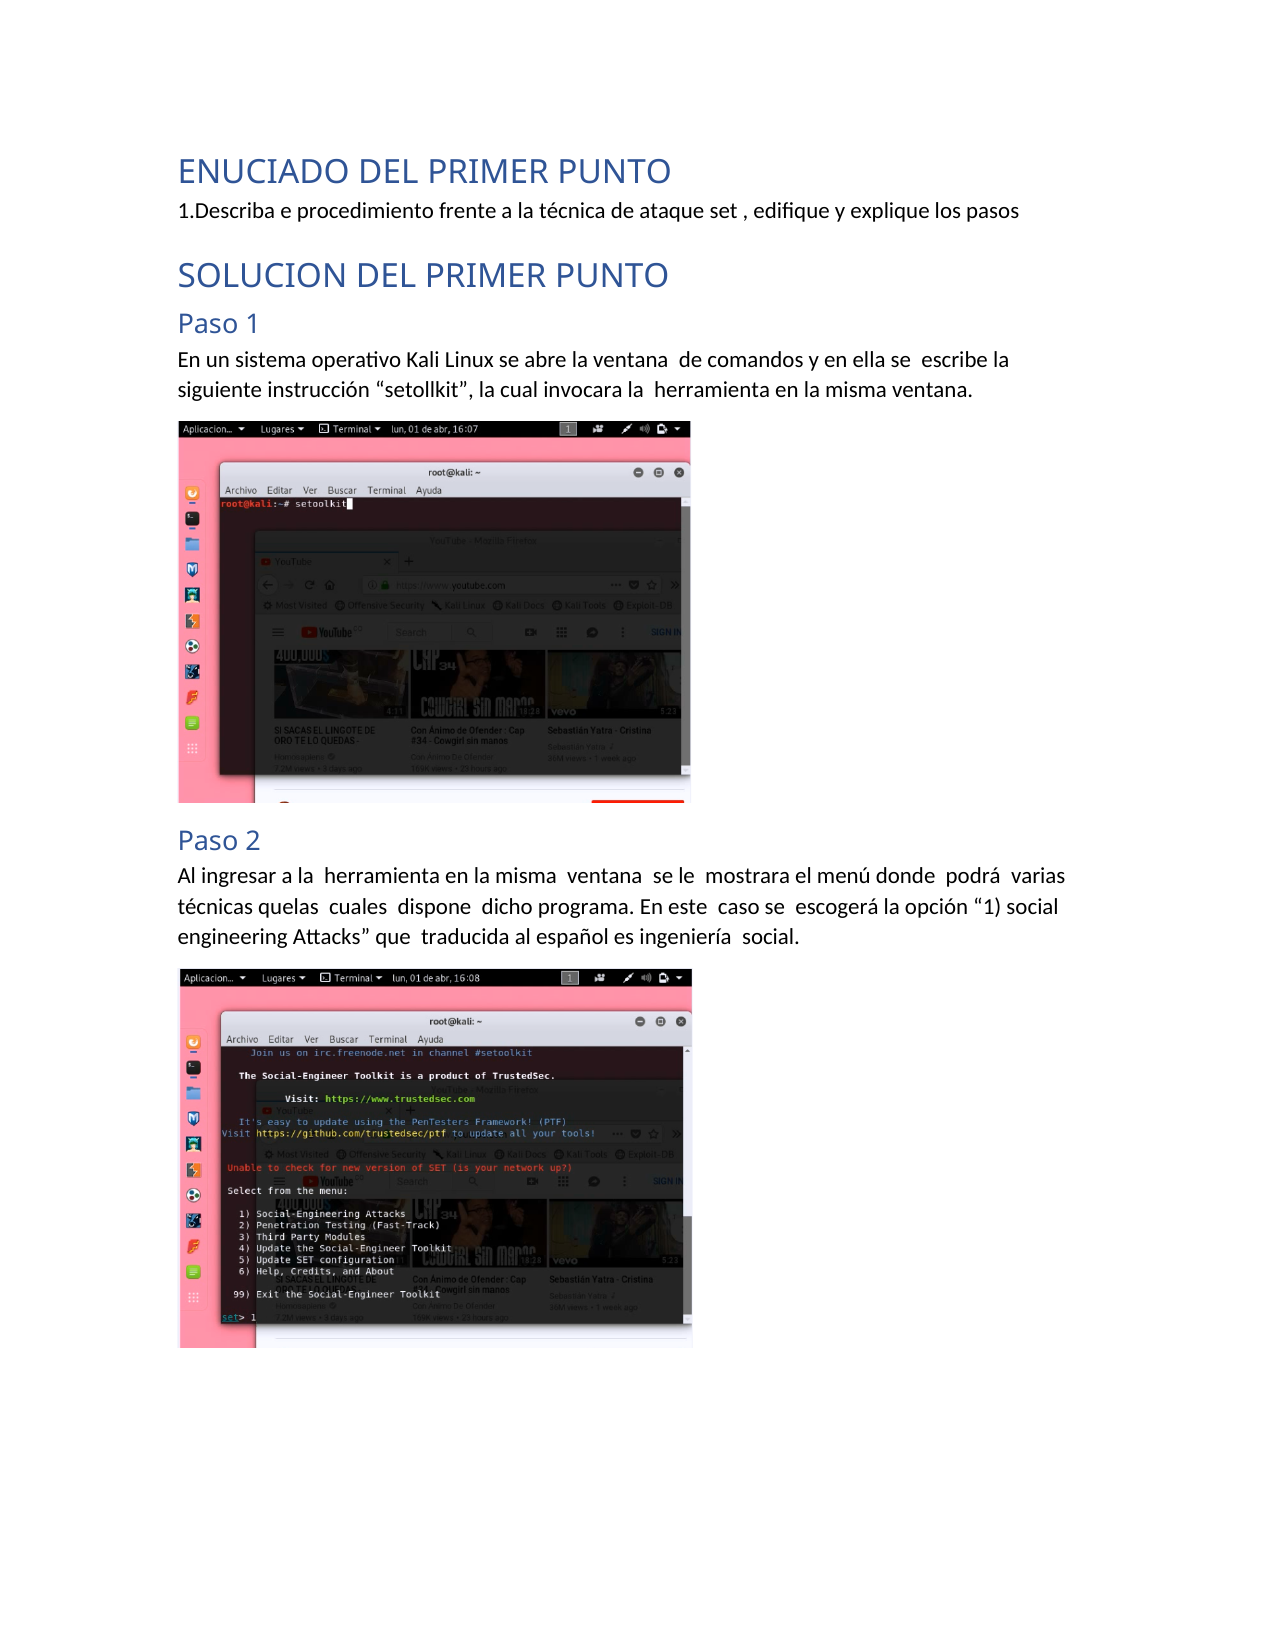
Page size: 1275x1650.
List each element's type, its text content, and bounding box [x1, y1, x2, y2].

text Al ingresar a la herramienta en la misma ventana se le mostrara el menú donde podrá varias técnicas quelas cuales dispone dicho programa. En este caso se escogerá la opción “1) social engineering Attacks” que traducida al español es ingeniería social. [177, 862, 1098, 950]
text En un sistema operativo Kali Linux se abre la ventana de comandos y en ella se escribe la siguiente instrucción “setollkit”, la cual invocara la herramienta en la misma ventana. [177, 345, 1098, 403]
picture [177, 421, 692, 803]
picture [177, 968, 693, 1348]
text 1.Describa e procedimiento frente a la técnica de ataque set , edifique y explique los pasos [177, 197, 1098, 224]
subtitle ENUCIADO DEL PRIMER PUNTO [177, 148, 1098, 193]
subtitle Paso 1 [177, 305, 1098, 342]
subtitle SOLUCION DEL PRIMER PUNTO [177, 252, 1098, 297]
subtitle Paso 2 [177, 822, 1098, 859]
